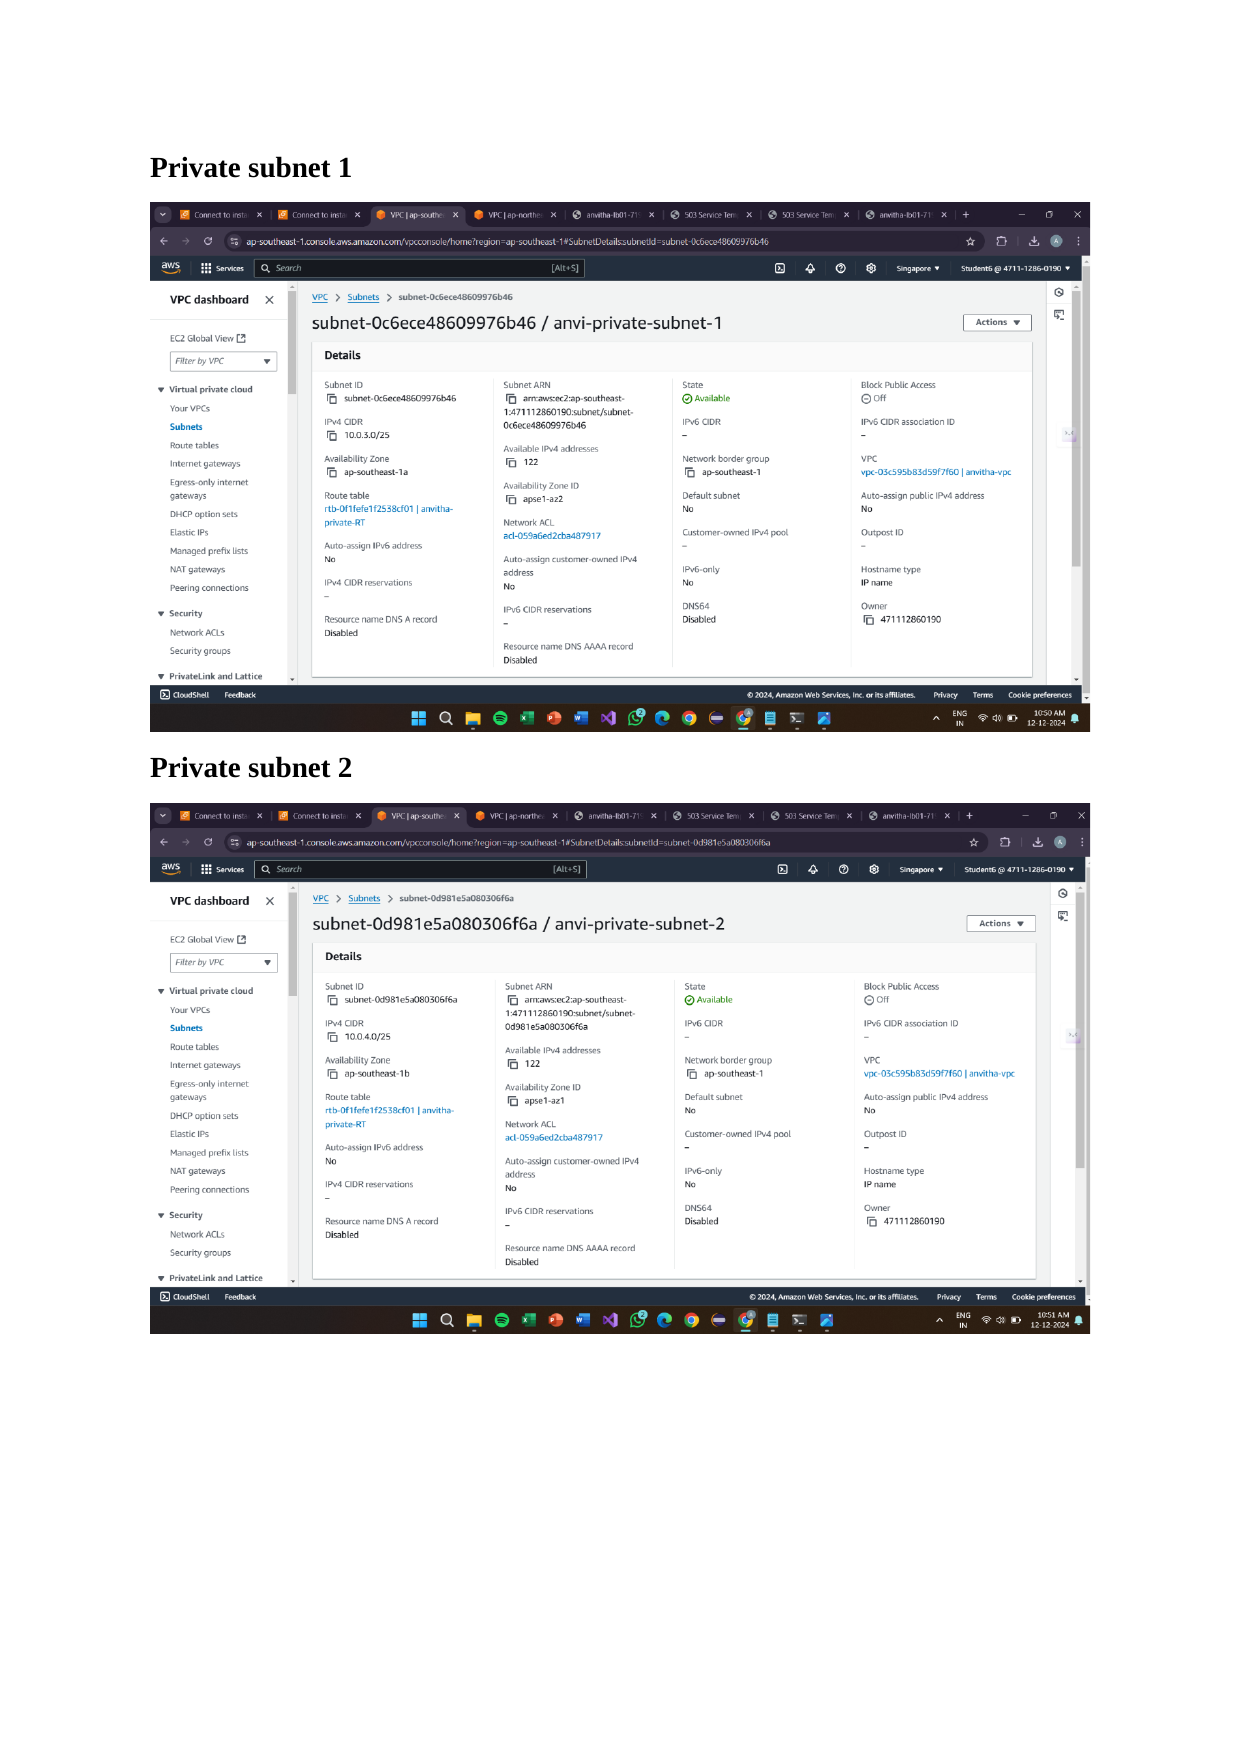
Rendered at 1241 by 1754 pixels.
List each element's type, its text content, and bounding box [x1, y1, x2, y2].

picture [150, 803, 1091, 1334]
text Private subnet 2 [150, 750, 1090, 784]
text Private subnet 1 [150, 150, 1090, 183]
picture [150, 202, 1091, 732]
